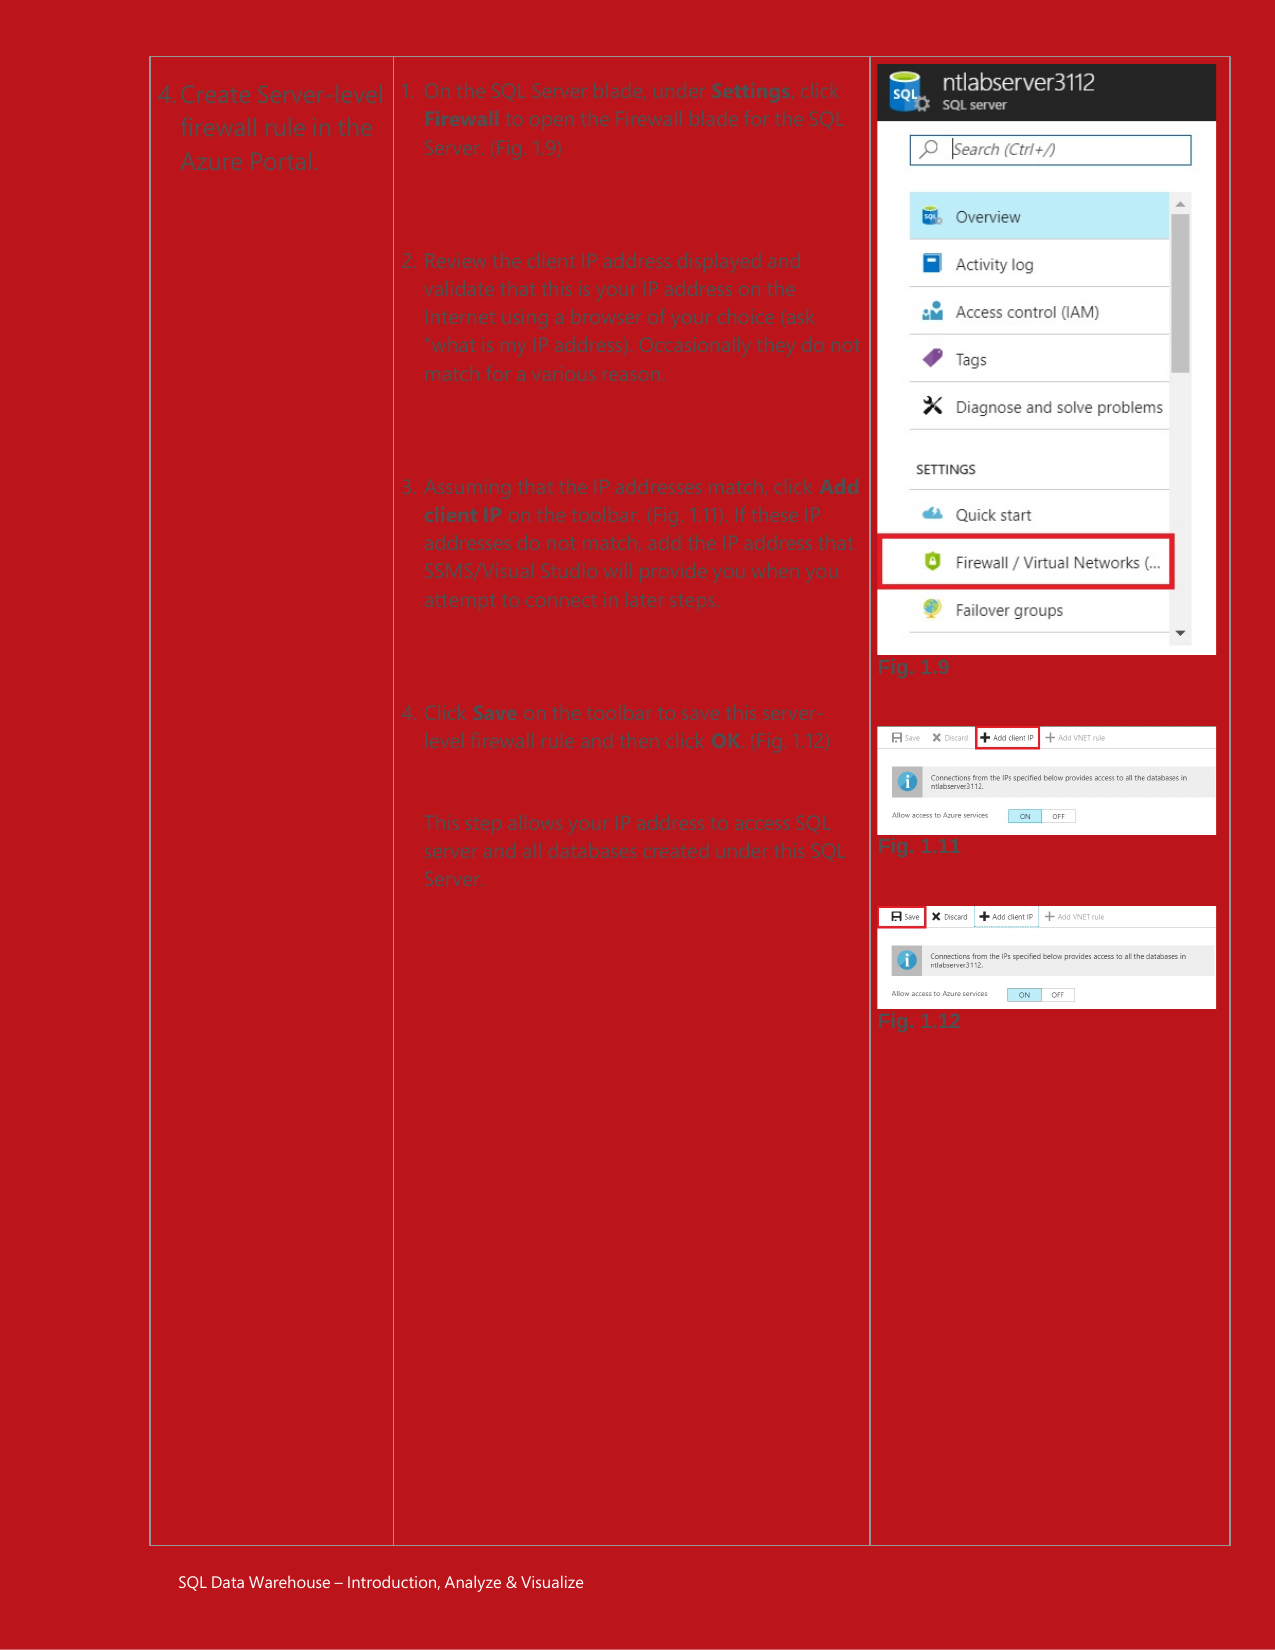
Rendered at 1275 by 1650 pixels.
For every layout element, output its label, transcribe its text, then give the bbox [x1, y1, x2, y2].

picture [877, 64, 1217, 655]
table_cell Fig. 1.9 Fig. 1.11 Fig. 1.12 [871, 57, 1229, 1545]
table_cell On the SQL Server blade, under Settings, click Firewall to open the Firewall blade for the SQL Server. (Fig. 1.9) Review the client IP address displayed and validate that this is your IP address on the Internet using a browser of your choice (ask "what is my IP address). Occasionally they do not match for a various reason. Assuming that the IP addresses match, click Add client IP on the toolbar. (Fig. 1.11). If these IP addresses do not match, add the IP address that SSMS/Visual Studio will provide you when you attempt to connect in later steps. Click Save on the toolbar to save this server-level firewall rule and then click OK. (Fig. 1.12) This step allows your IP address to access SQL server and all databases created under this SQL Server. [394, 57, 869, 1545]
picture [877, 906, 1217, 1009]
table_cell Create Server-level firewall rule in the Azure Portal. [151, 57, 393, 1545]
picture [877, 726, 1217, 835]
